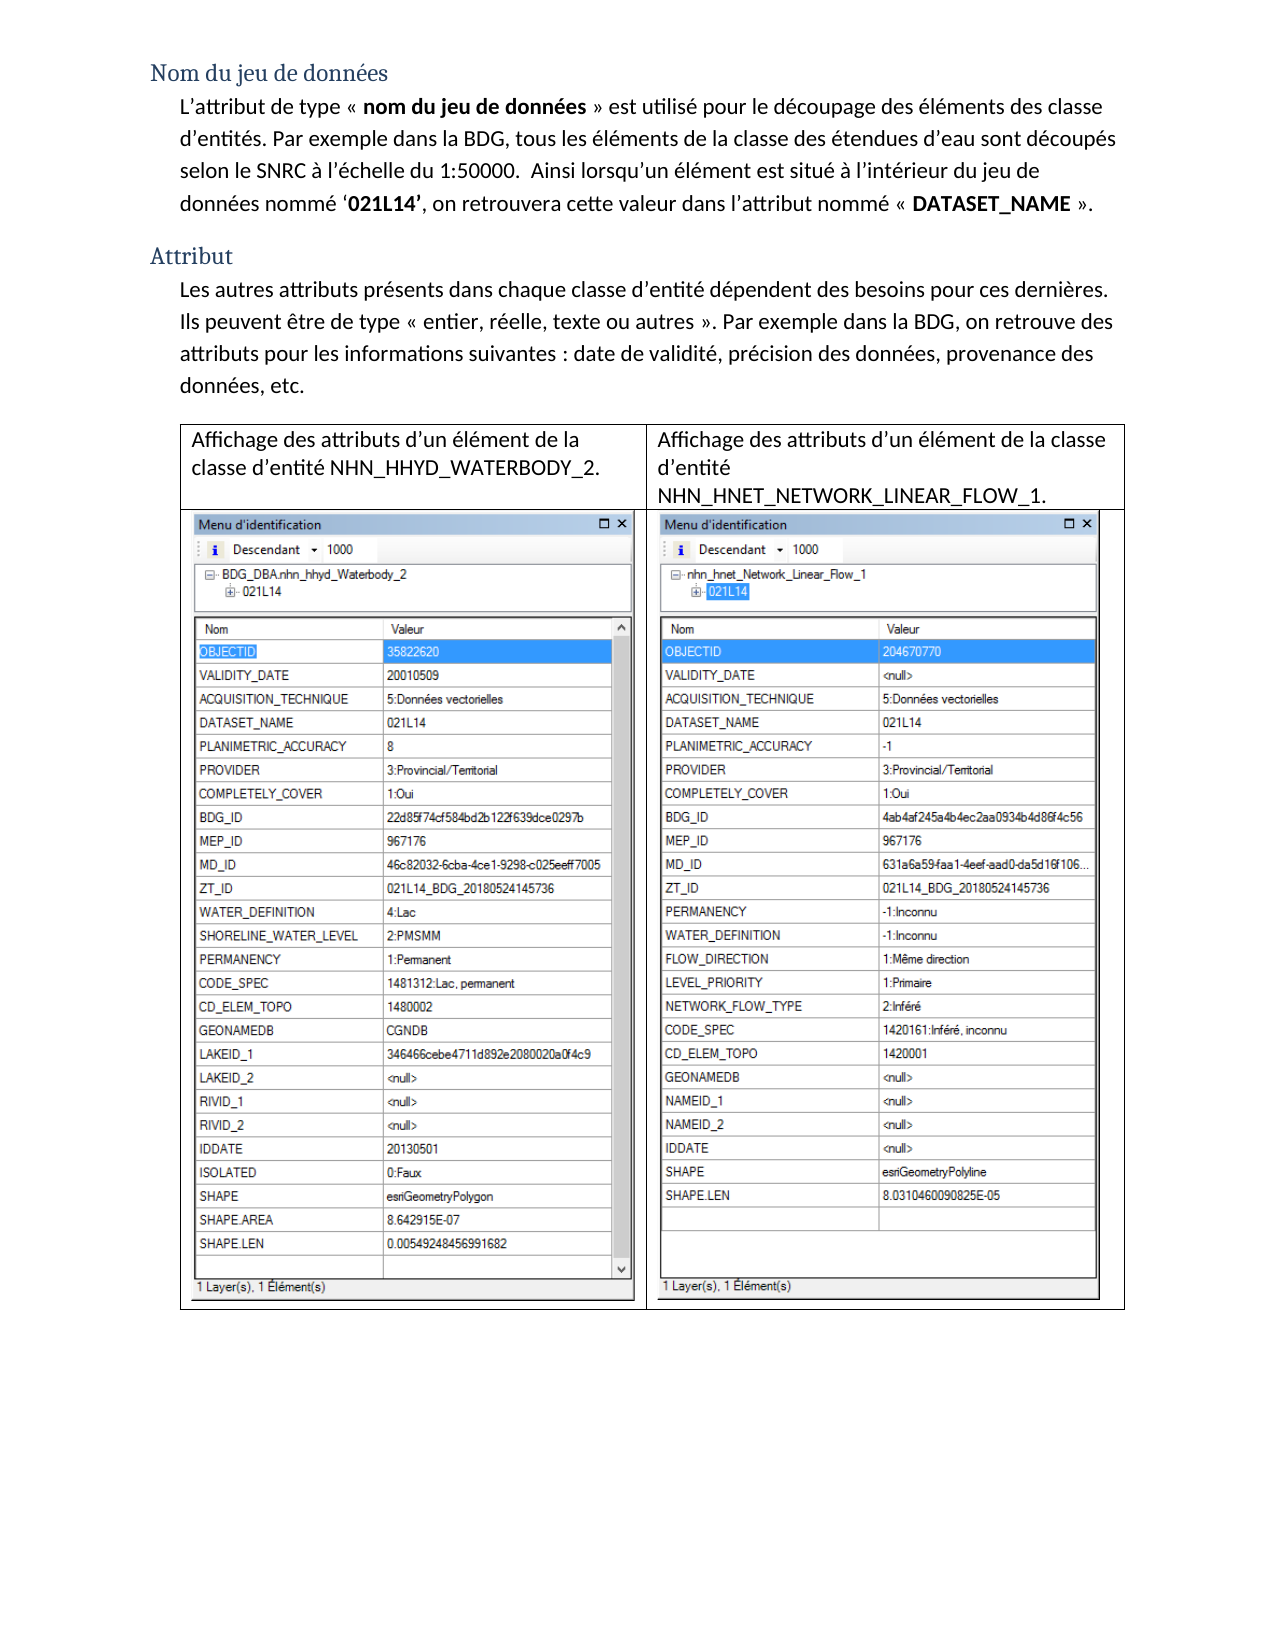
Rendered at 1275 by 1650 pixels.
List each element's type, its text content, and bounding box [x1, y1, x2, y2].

subtitle Nom du jeu de données [150, 59, 1125, 88]
table_header Affichage des attributs d’un élément de la classe d’entité NHN_HNET_NETWORK_LINEAR_FLOW_1. [647, 425, 1124, 509]
table_cell [181, 510, 646, 1309]
table_header Affichage des attributs d’un élément de la classe d’entité NHN_HHYD_WATERBODY_2. [181, 425, 646, 509]
picture [191, 510, 635, 1301]
text L’attribut de type « nom du jeu de données » est utilisé pour le découpage des éléments des classe d’entités. Par exemple dans la BDG, tous les éléments de la classe des étendues d’eau sont découpés selon le SNRC à l’échelle du 1:50000. Ainsi lorsqu’un élément est situé à l’intérieur du jeu de données nommé ‘021L14’, on retrouvera cette valeur dans l’attribut nommé « DATASET_NAME ». [179, 92, 1125, 217]
text Les autres attributs présents dans chaque classe d’entité dépendent des besoins pour ces dernières. Ils peuvent être de type « entier, réelle, texte ou autres ». Par exemple dans la BDG, on retrouve des attributs pour les informations suivantes : date de validité, précision des données, provenance des données, etc. [179, 275, 1125, 399]
table_cell [647, 510, 1124, 1309]
picture [657, 510, 1100, 1300]
subtitle Attribut [150, 242, 1125, 270]
